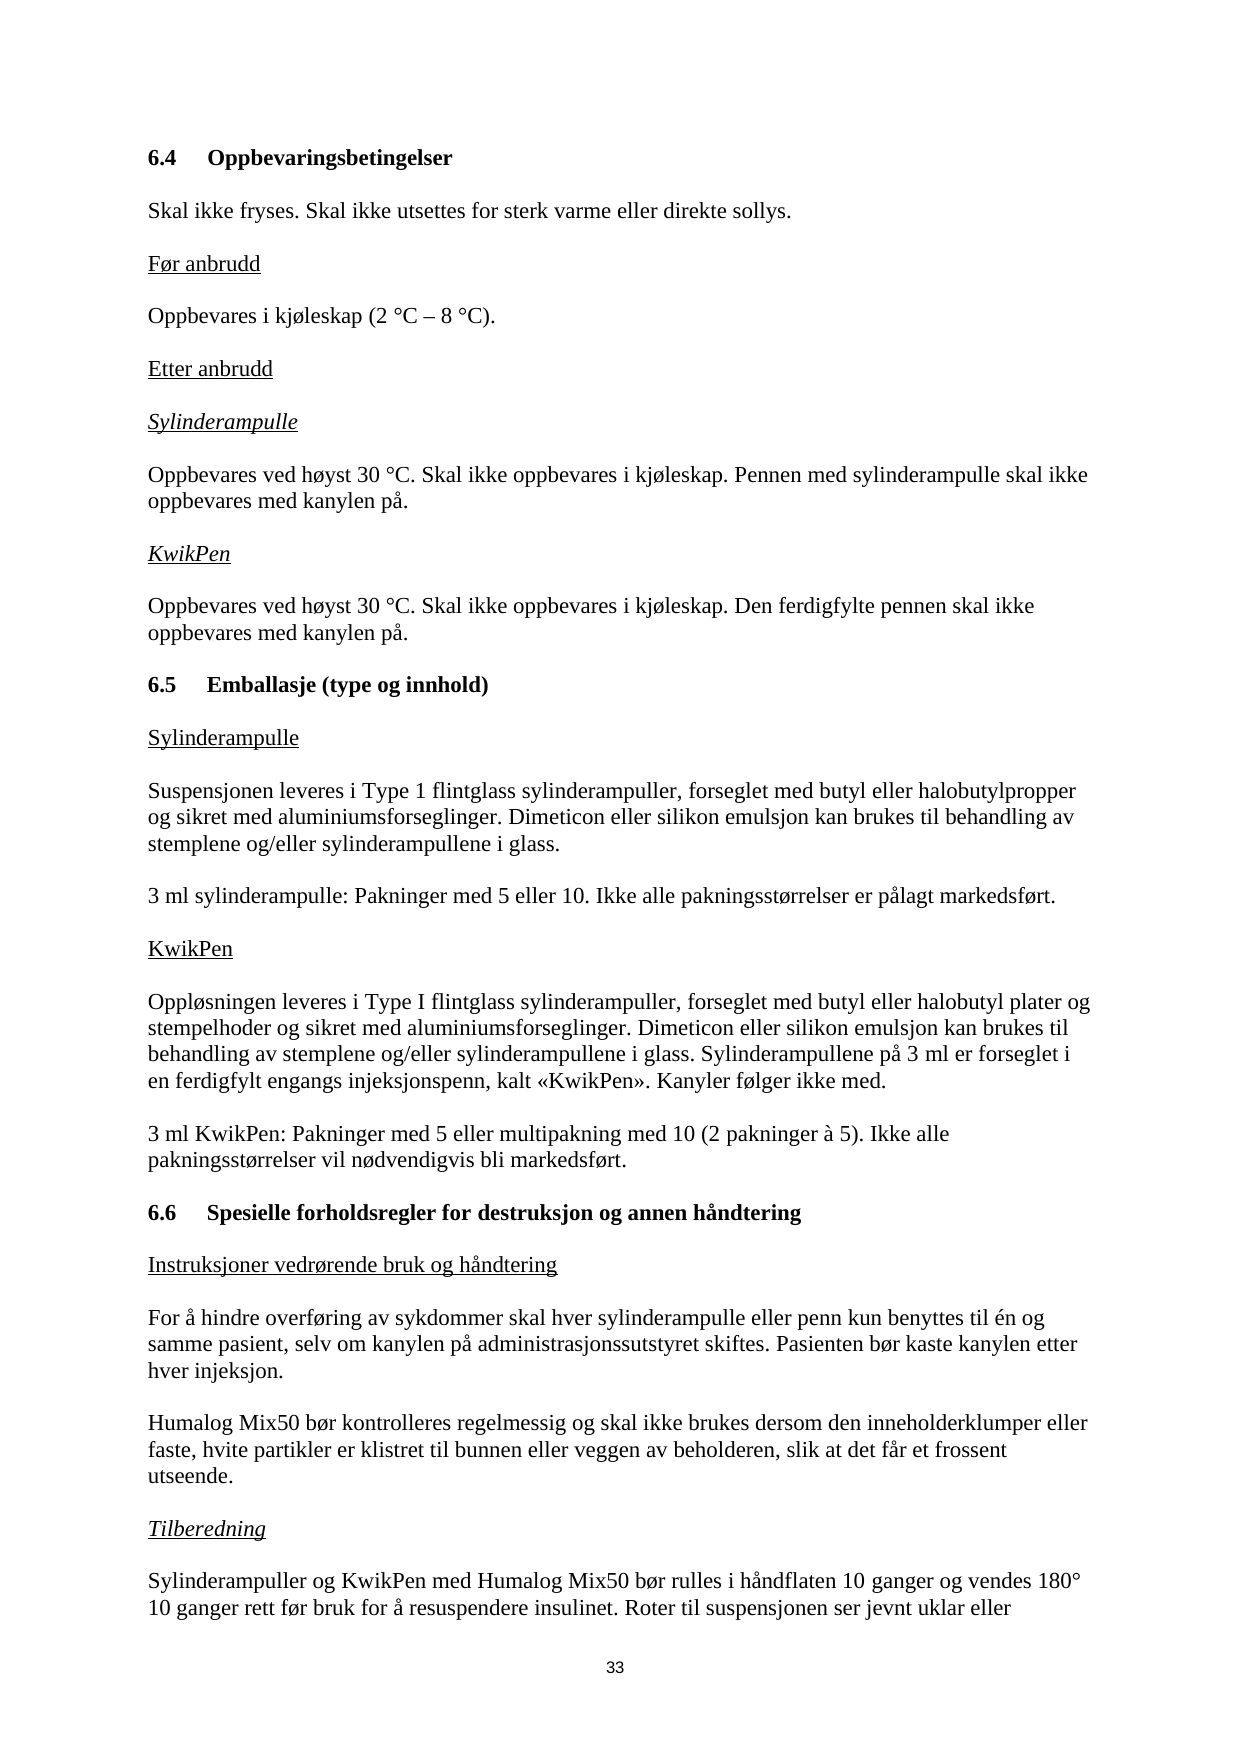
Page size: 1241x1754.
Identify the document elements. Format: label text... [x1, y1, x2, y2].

text Humalog Mix50 bør kontrolleres regelmessig og skal ikke brukes dersom den inneholderklumper eller faste, hvite partikler er klistret til bunnen eller veggen av beholderen, slik at det får et frossent utseende. [148, 1409, 1093, 1488]
text Skal ikke fryses. Skal ikke utsettes for sterk varme eller direkte sollys. [148, 197, 1093, 223]
text 3 ml KwikPen: Pakninger med 5 eller multipakning med 10 (2 pakninger à 5). Ikke alle pakningsstørrelser vil nødvendigvis bli markedsført. [148, 1119, 1093, 1172]
text KwikPen [148, 935, 1093, 961]
text 6.4 Oppbevaringsbetingelser [148, 144, 1093, 171]
text Oppbevares i kjøleskap (2 °C – 8 °C). [148, 303, 1093, 329]
text KwikPen [148, 540, 1093, 566]
text Sylinderampulle [148, 724, 1093, 751]
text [148, 1568, 1093, 1620]
text 6.6 Spesielle forholdsregler for destruksjon og annen håndtering [148, 1199, 1093, 1225]
text Oppbevares ved høyst 30 °C. Skal ikke oppbevares i kjøleskap. Pennen med sylinderampulle skal ikke oppbevares med kanylen på. [148, 461, 1091, 513]
text Oppløsningen leveres i Type I flintglass sylinderampuller, forseglet med butyl eller halobutyl plater og stempelhoder og sikret med aluminiumsforseglinger. Dimeticon eller silikon emulsjon kan brukes til behandling av stemplene og/eller sylinderampullene i glass. Sylinderampullene på 3 ml er forseglet i en ferdigfylt engangs injeksjonspenn, kalt «KwikPen». Kanyler følger ikke med. [148, 988, 1093, 1093]
text For å hindre overføring av sykdommer skal hver sylinderampulle eller penn kun benyttes til én og samme pasient, selv om kanylen på administrasjonssutstyret skiftes. Pasienten bør kaste kanylen etter hver injeksjon. [148, 1304, 1093, 1383]
text Etter anbrudd [148, 355, 1093, 382]
text Suspensjonen leveres i Type 1 flintglass sylinderampuller, forseglet med butyl eller halobutylpropper og sikret med aluminiumsforseglinger. Dimeticon eller silikon emulsjon kan brukes til behandling av stemplene og/eller sylinderampullene i glass. [148, 777, 1093, 856]
text Instruksjoner vedrørende bruk og håndtering [148, 1251, 1093, 1278]
text Tilberedning [148, 1515, 1093, 1541]
text Sylinderampulle [148, 408, 1091, 434]
text Oppbevares ved høyst 30 °C. Skal ikke oppbevares i kjøleskap. Den ferdigfylte pennen skal ikke oppbevares med kanylen på. [148, 592, 1093, 645]
text 6.5 Emballasje (type og innhold) [148, 672, 1093, 698]
text 3 ml sylinderampulle: Pakninger med 5 eller 10. Ikke alle pakningsstørrelser er pålagt markedsført. [148, 882, 1093, 909]
text Før anbrudd [148, 250, 1093, 276]
